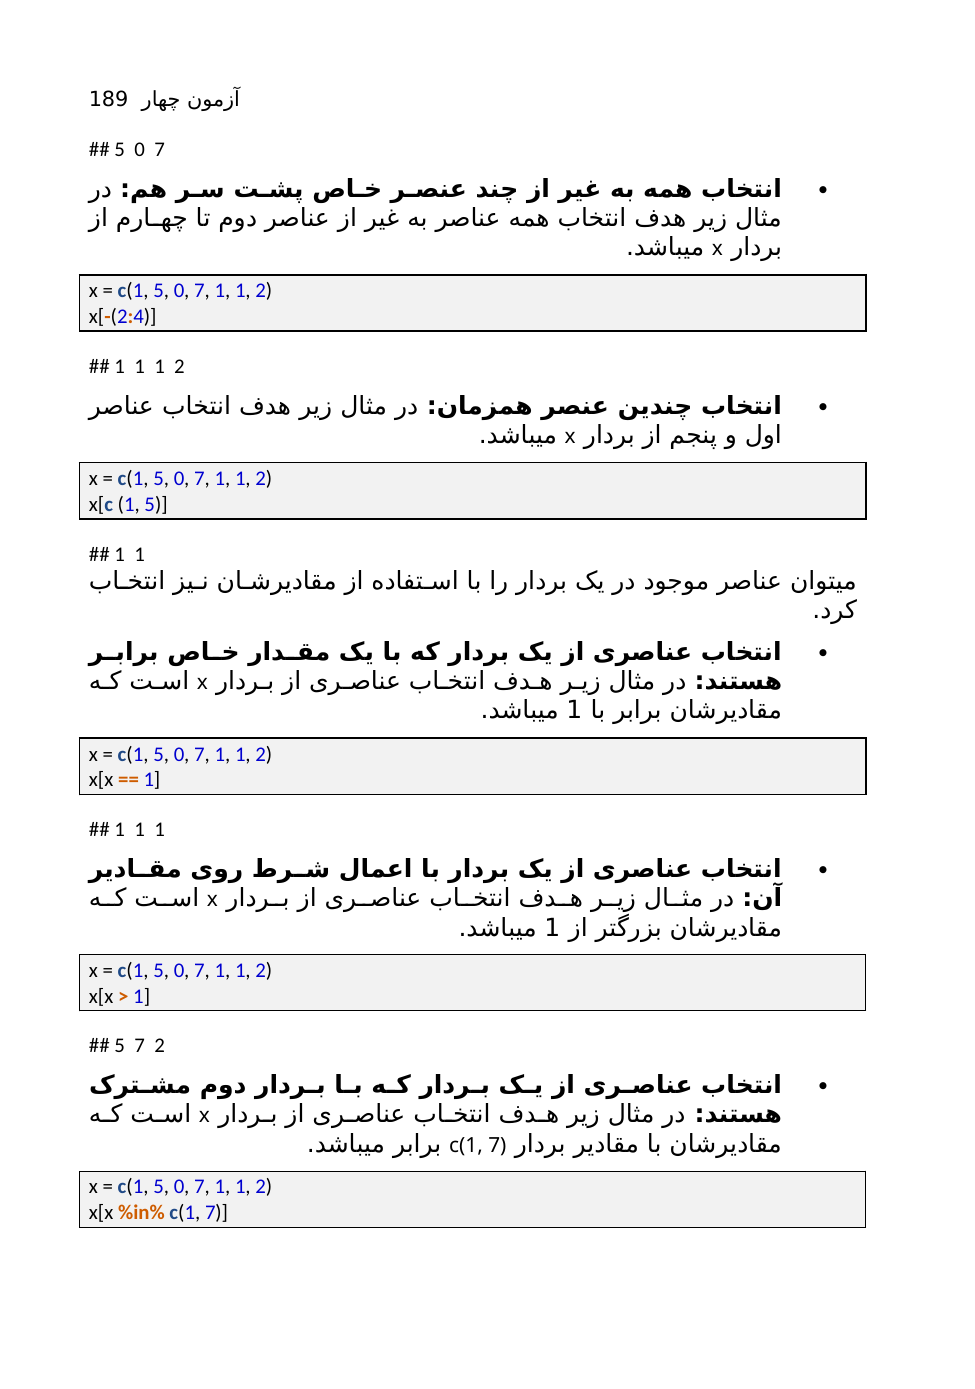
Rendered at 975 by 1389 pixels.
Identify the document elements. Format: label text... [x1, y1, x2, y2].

text x = c(1, 5, 0, 7, 1, 1, 2) x[x %in% c(1, 7)] [80, 1172, 865, 1227]
text x = c(1, 5, 0, 7, 1, 1, 2) x[-(2:4)] [80, 276, 865, 330]
list انتخاب عناصری از یک بردار که با بردار دوم مشترک هستند: در مثال زیر هدف انتخاب عناصری از بردار x است که مقادیرشان با مقادیر بردار c(1, 7) برابر می‏باشد. [89, 1070, 819, 1158]
text x = c(1, 5, 0, 7, 1, 1, 2) x[x > 1] [80, 955, 865, 1010]
text ## 1 1 1 2 [89, 353, 857, 378]
text می‏توان عناصر موجود در یک بردار را با استفاده از مقادیرشان نیز انتخاب کرد. [89, 566, 857, 624]
text ## 1 1 1 [89, 816, 857, 842]
list انتخاب عناصری از یک بردار با اعمال شرط روی مقادیر آن: در مثال زیر هدف انتخاب عناصری از بردار x است که مقادیرشان بزرگتر از 1 می‏باشد. [89, 854, 819, 942]
text ## 1 1 [89, 541, 857, 566]
text x = c(1, 5, 0, 7, 1, 1, 2) x[c (1, 5)] [80, 463, 865, 518]
list انتخاب همه به غیر از چند عنصر خاص پشت سر هم: در مثال زیر هدف انتخاب همه عناصر به غیر از عناصر دوم تا چهارم از بردار x می‏باشد. [89, 174, 819, 261]
text x = c(1, 5, 0, 7, 1, 1, 2) x[x == 1] [80, 739, 865, 794]
text ## 5 7 2 [89, 1032, 857, 1058]
list انتخاب عناصری از یک بردار که با یک مقدار خاص برابر هستند: در مثال زیر هدف انتخاب عناصری از بردار x است که مقادیرشان برابر با 1 می‏باشد. [89, 637, 819, 725]
text ## 5 0 7 [89, 136, 857, 161]
list انتخاب چندین عنصر همزمان: در مثال زیر هدف انتخاب عناصر اول و پنجم از بردار x می‏باشد. [89, 391, 819, 449]
